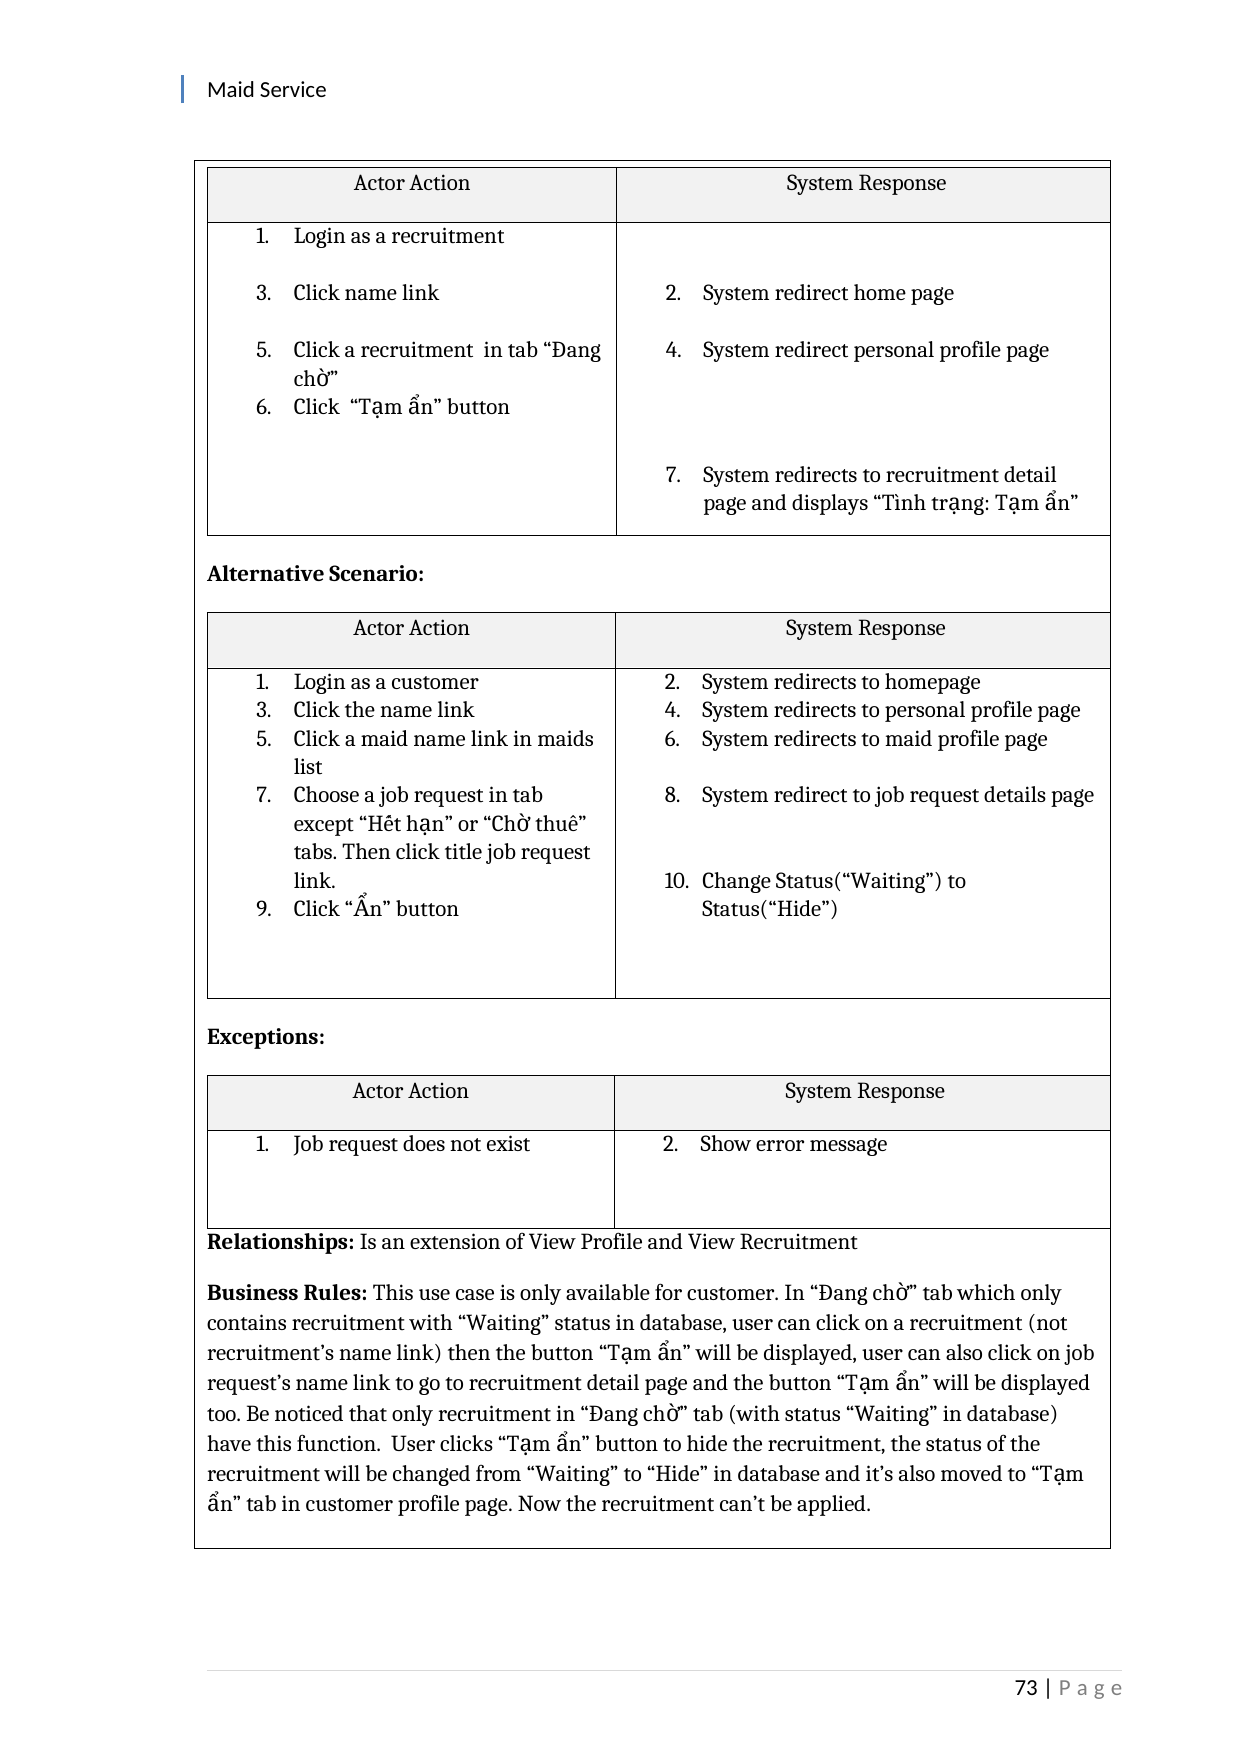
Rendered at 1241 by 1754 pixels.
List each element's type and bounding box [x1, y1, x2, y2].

table_cell [195, 161, 1110, 1548]
